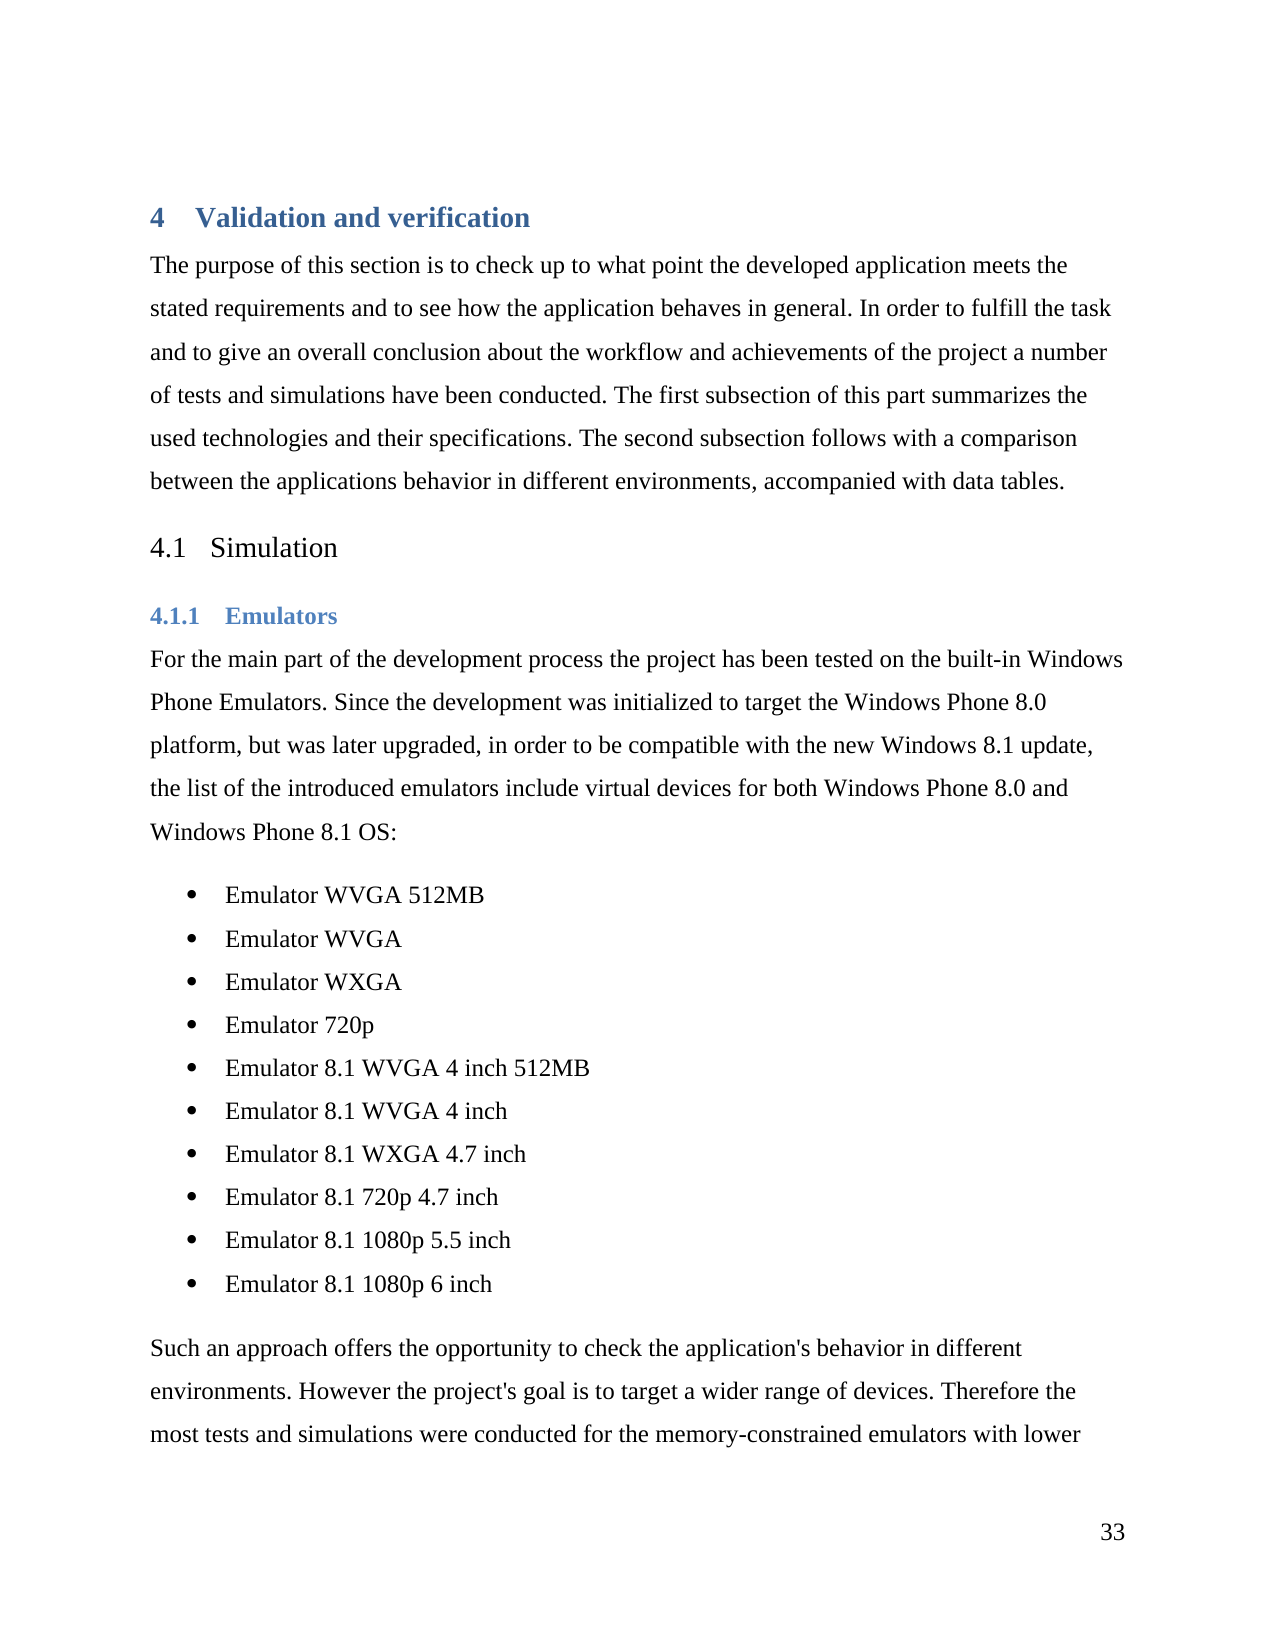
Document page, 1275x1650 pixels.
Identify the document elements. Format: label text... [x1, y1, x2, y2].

list Emulator 720p [187, 1010, 1125, 1039]
text The purpose of this section is to check up to what point the developed application meets the stated requirements and to see how the application behaves in general. In order to fulfill the task and to give an overall conclusion about the workflow and achievements of the project a number of tests and simulations have been conducted. The first subsection of this part summarizes the used technologies and their specifications. The second subsection follows with a comparison between the applications behavior in different environments, accompanied with data tables. [150, 250, 1125, 495]
list Emulator 8.1 720p 4.7 inch [187, 1182, 1125, 1211]
subtitle Validation and verification [150, 200, 1125, 233]
list Emulator WVGA 512MB [187, 881, 1125, 909]
subtitle Simulation [150, 530, 1125, 563]
list Emulator WXGA [187, 967, 1125, 996]
list Emulator 8.1 1080p 6 inch [187, 1269, 1125, 1297]
list Emulator WVGA [187, 924, 1125, 952]
subtitle Emulators [150, 601, 1125, 630]
list Emulator 8.1 1080p 5.5 inch [187, 1226, 1125, 1254]
list Emulator 8.1 WVGA 4 inch 512MB [187, 1053, 1125, 1082]
list Emulator 8.1 WXGA 4.7 inch [187, 1139, 1125, 1168]
list Emulator 8.1 WVGA 4 inch [187, 1096, 1125, 1125]
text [150, 1333, 1125, 1448]
text For the main part of the development process the project has been tested on the built-in Windows Phone Emulators. Since the development was initialized to target the Windows Phone 8.0 platform, but was later upgraded, in order to be compatible with the new Windows 8.1 update, the list of the introduced emulators include virtual devices for both Windows Phone 8.0 and Windows Phone 8.1 OS: [150, 644, 1125, 845]
